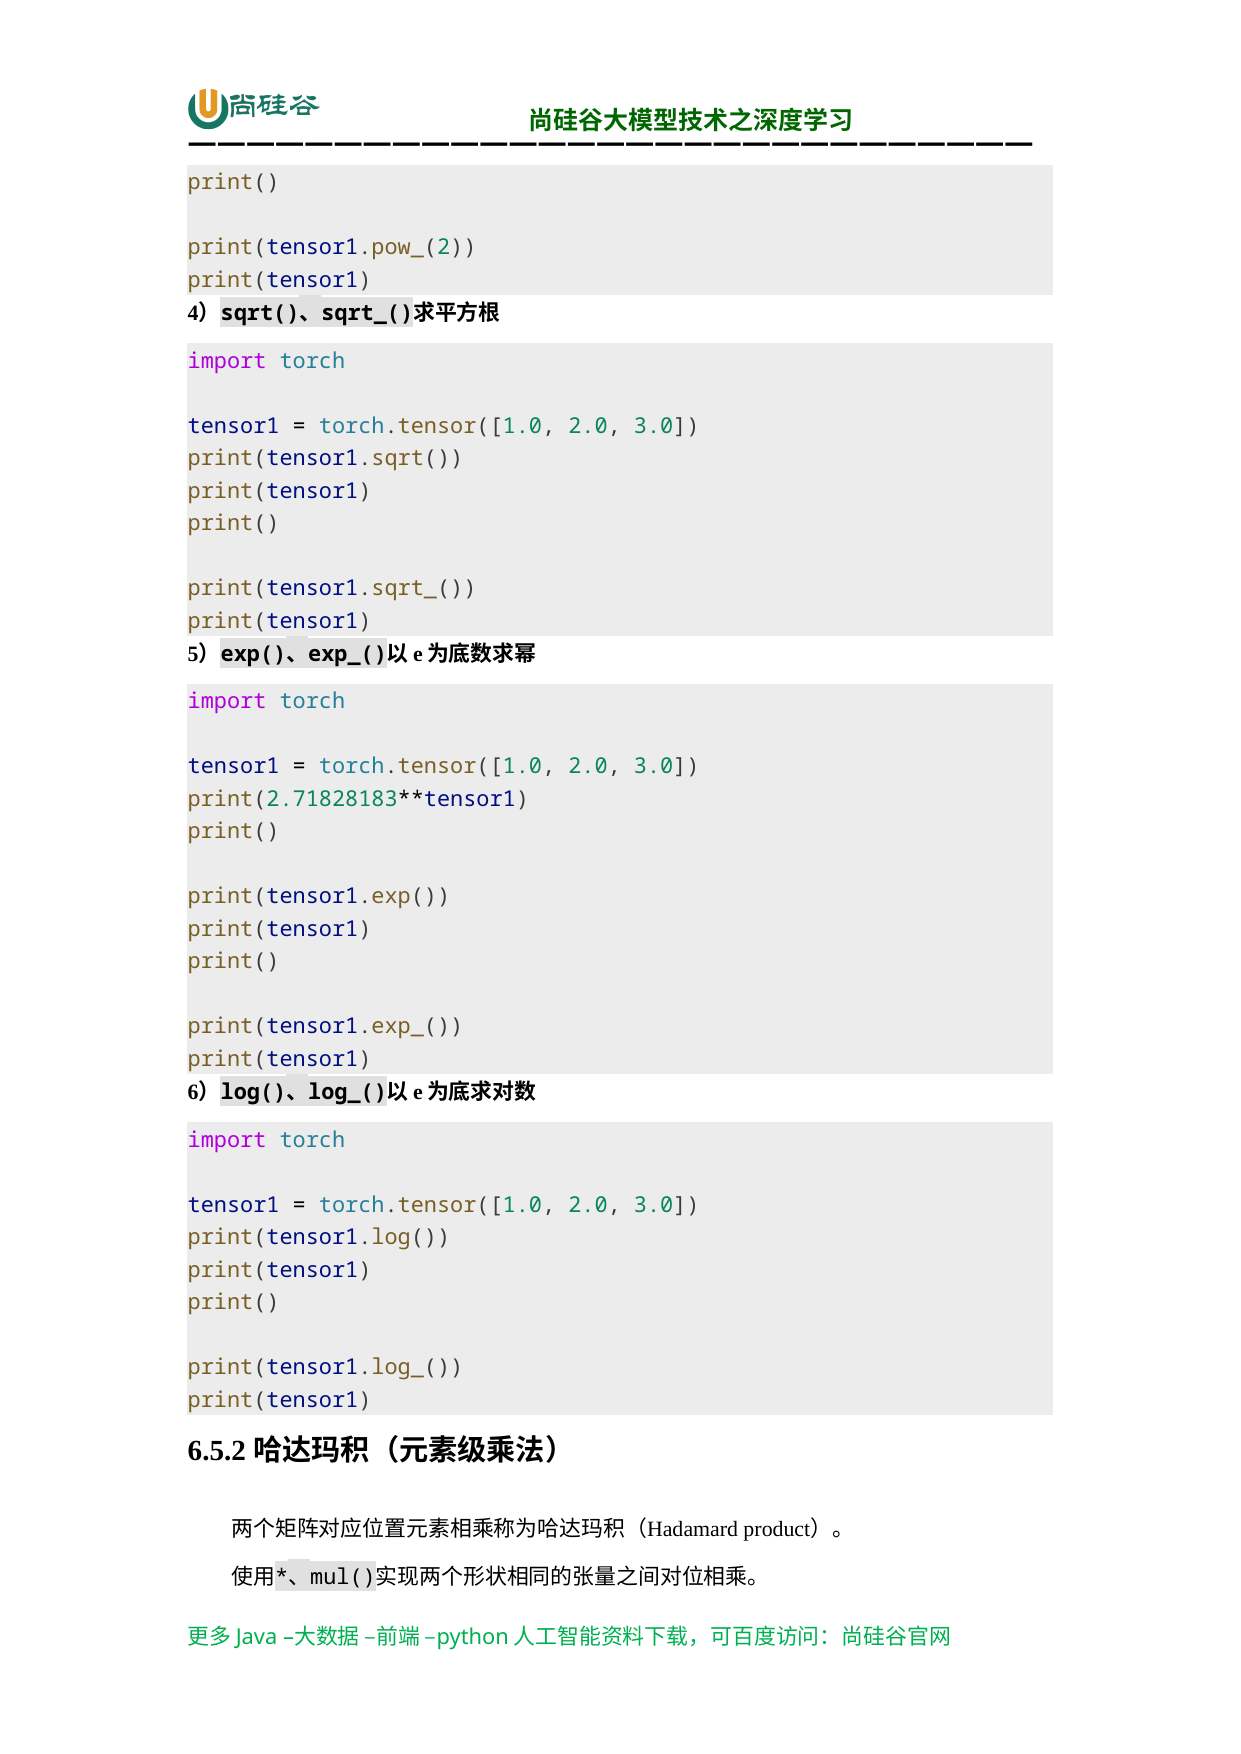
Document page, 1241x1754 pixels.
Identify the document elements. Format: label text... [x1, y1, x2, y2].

text print() [187, 506, 1053, 538]
text print(tensor1.sqrt_()) [187, 571, 1053, 603]
text print(tensor1) [187, 912, 1053, 944]
text exp()、exp_()以e为底数求幂 [187, 636, 286, 668]
text import torch [187, 1122, 1053, 1155]
text 使用*、mul()实现两个形状相同的张量之间对位相乘。 [310, 1559, 1053, 1591]
text 哈达玛积（元素级乘法） [187, 1415, 1053, 1480]
text exp()、exp_()以e为底数求幂 [308, 636, 1053, 668]
text print(tensor1) [187, 1252, 1053, 1285]
text tensor1 = torch.tensor([1.0, 2.0, 3.0]) [187, 1187, 1053, 1220]
text print() [187, 1285, 1053, 1317]
text print() [187, 165, 1053, 197]
text print(tensor1.exp_()) [187, 1009, 1053, 1042]
text print(tensor1) [187, 262, 1053, 295]
text print() [187, 814, 1053, 847]
text print(tensor1.log_()) [187, 1350, 1053, 1382]
text import torch [187, 684, 1053, 717]
text import torch [187, 343, 1053, 376]
text print(tensor1.exp()) [187, 879, 1053, 912]
text print(2.71828183**tensor1) [187, 782, 1053, 814]
text print(tensor1) [187, 473, 1053, 506]
text tensor1 = torch.tensor([1.0, 2.0, 3.0]) [187, 749, 1053, 782]
text print(tensor1.sqrt()) [187, 441, 1053, 473]
text print() [187, 944, 1053, 977]
text print(tensor1) [187, 1382, 1053, 1415]
text print(tensor1) [187, 1042, 1053, 1074]
text log()、log_()以e为底求对数 [187, 1074, 1053, 1107]
picture [187, 88, 321, 130]
text sqrt()、sqrt_()求平方根 [187, 295, 299, 327]
text 使用*、mul()实现两个形状相同的张量之间对位相乘。 [187, 1559, 288, 1591]
text print(tensor1.log()) [187, 1220, 1053, 1252]
text print(tensor1) [187, 603, 1053, 636]
text tensor1 = torch.tensor([1.0, 2.0, 3.0]) [187, 408, 1053, 441]
text 两个矩阵对应位置元素相乘称为哈达玛积（Hadamard product）。 [187, 1510, 1053, 1543]
text print(tensor1.pow_(2)) [187, 230, 1053, 262]
text sqrt()、sqrt_()求平方根 [321, 295, 1053, 327]
